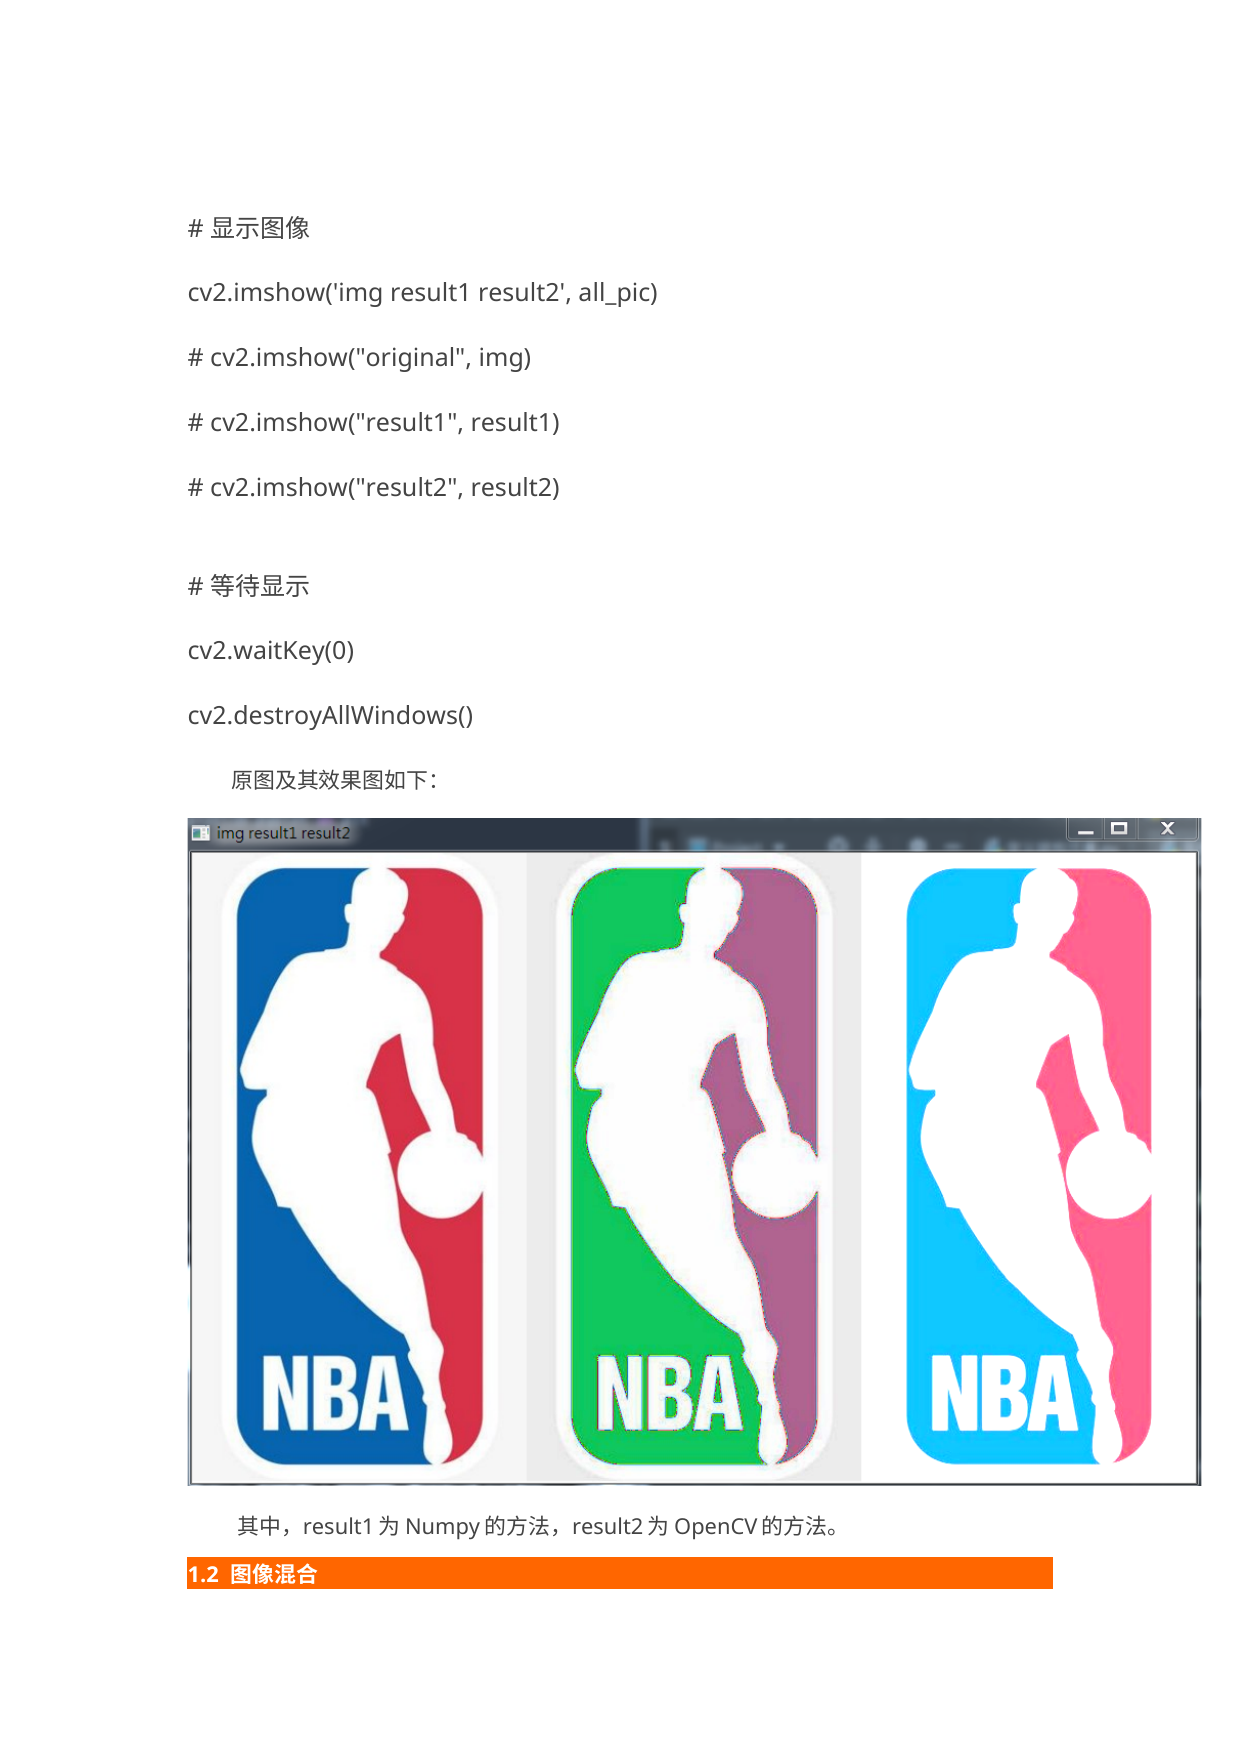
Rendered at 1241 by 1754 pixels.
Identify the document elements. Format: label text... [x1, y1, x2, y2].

text 其中，result1为Numpy的方法，result2为OpenCV的方法。 [187, 1509, 1053, 1541]
text cv2.waitKey(0) [187, 617, 1053, 682]
text cv2.imshow('img result1 result2', all_pic) [187, 259, 1053, 324]
text # cv2.imshow("original", img) [187, 324, 1053, 389]
text # cv2.imshow("result1", result1) [187, 389, 1053, 454]
text # 显示图像 [187, 194, 1053, 259]
text # 等待显示 [187, 552, 1053, 617]
picture [187, 818, 1202, 1486]
subtitle 1.2 图像混合 [187, 1557, 1053, 1589]
text # cv2.imshow("result2", result2) [187, 454, 1053, 519]
text 原图及其效果图如下： [187, 763, 1053, 795]
text cv2.destroyAllWindows() [187, 682, 1053, 747]
